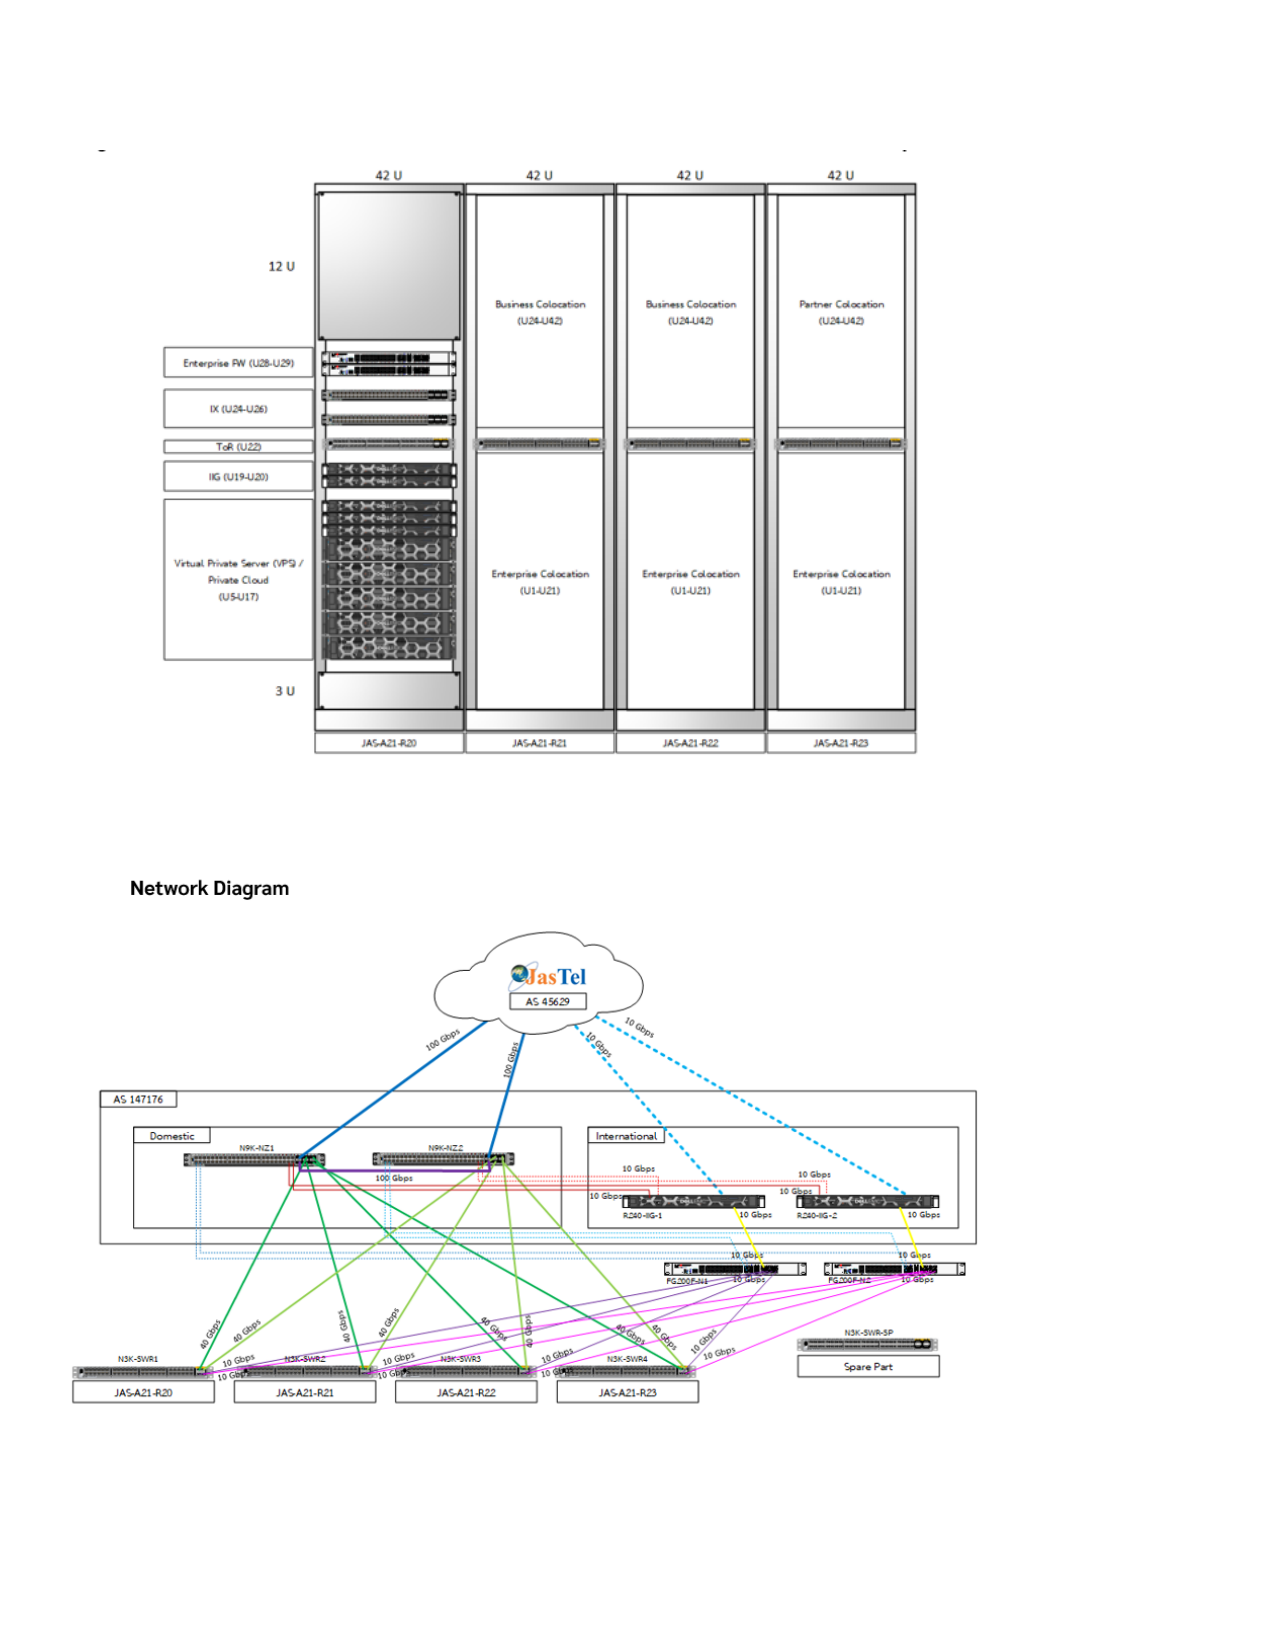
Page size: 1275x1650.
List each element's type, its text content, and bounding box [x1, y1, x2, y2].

picture [37, 150, 1013, 818]
picture [37, 823, 1013, 1443]
